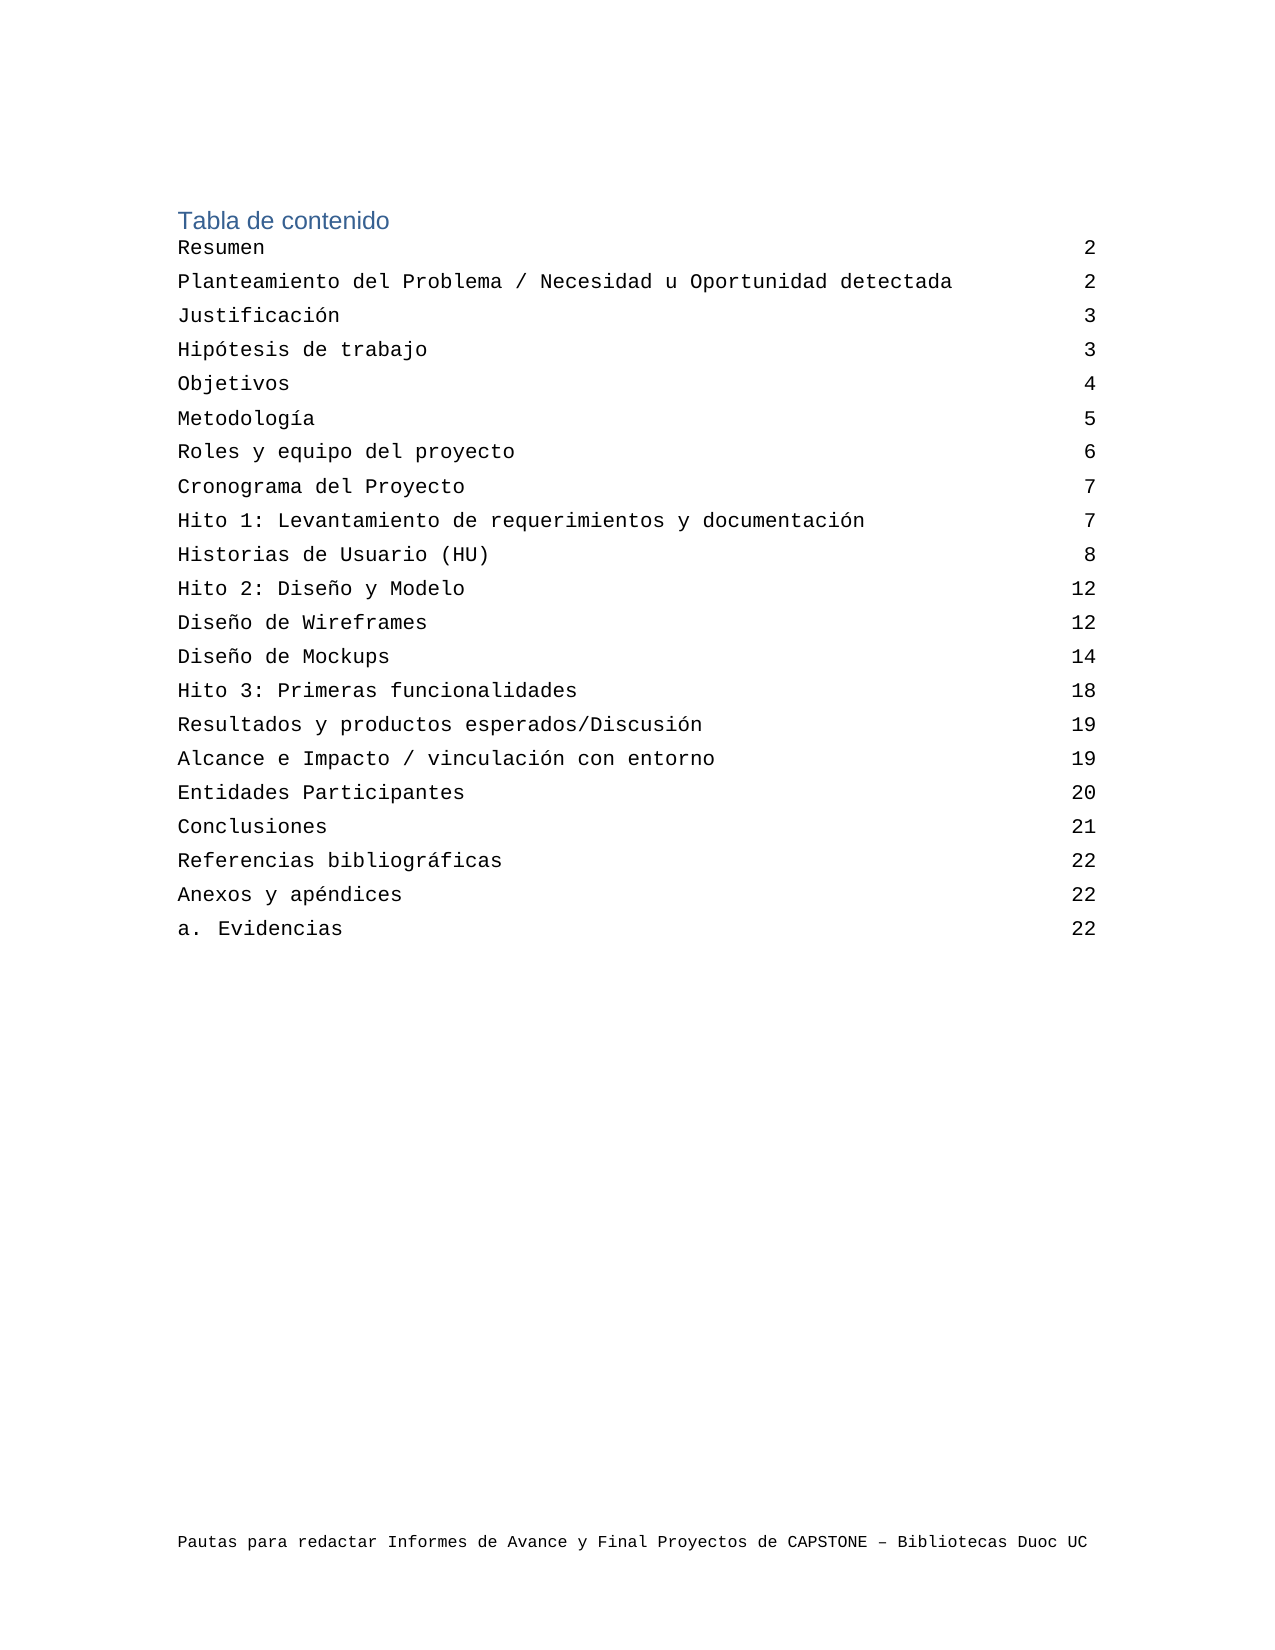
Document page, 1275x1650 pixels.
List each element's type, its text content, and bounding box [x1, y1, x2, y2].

text Tabla de contenido [177, 206, 1098, 235]
